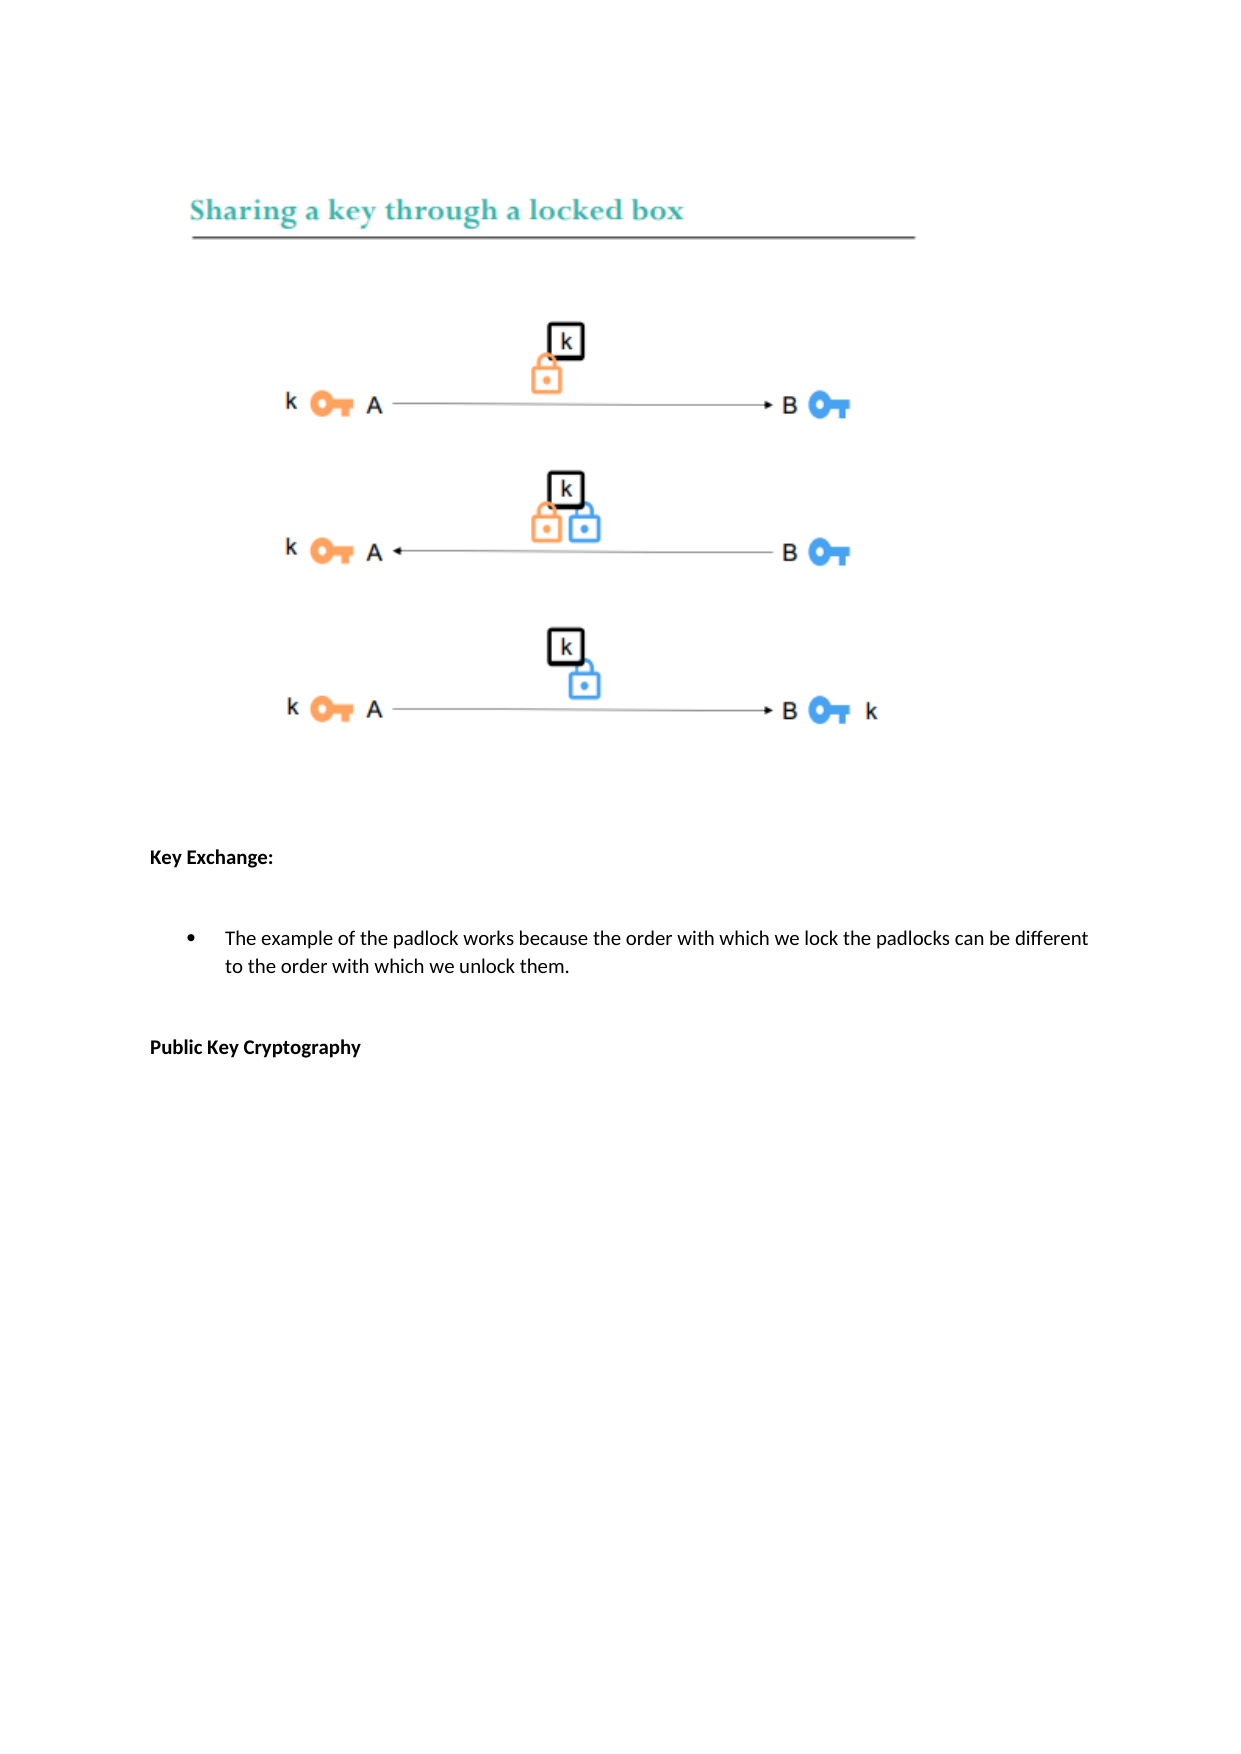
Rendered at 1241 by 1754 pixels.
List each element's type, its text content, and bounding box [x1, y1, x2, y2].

list The example of the padlock works because the order with which we lock the padlocks can be different to the order with which we unlock them. [187, 925, 1090, 979]
text Public Key Cryptography [150, 1034, 1090, 1059]
text Key Exchange: [150, 844, 1090, 870]
picture [150, 150, 921, 790]
